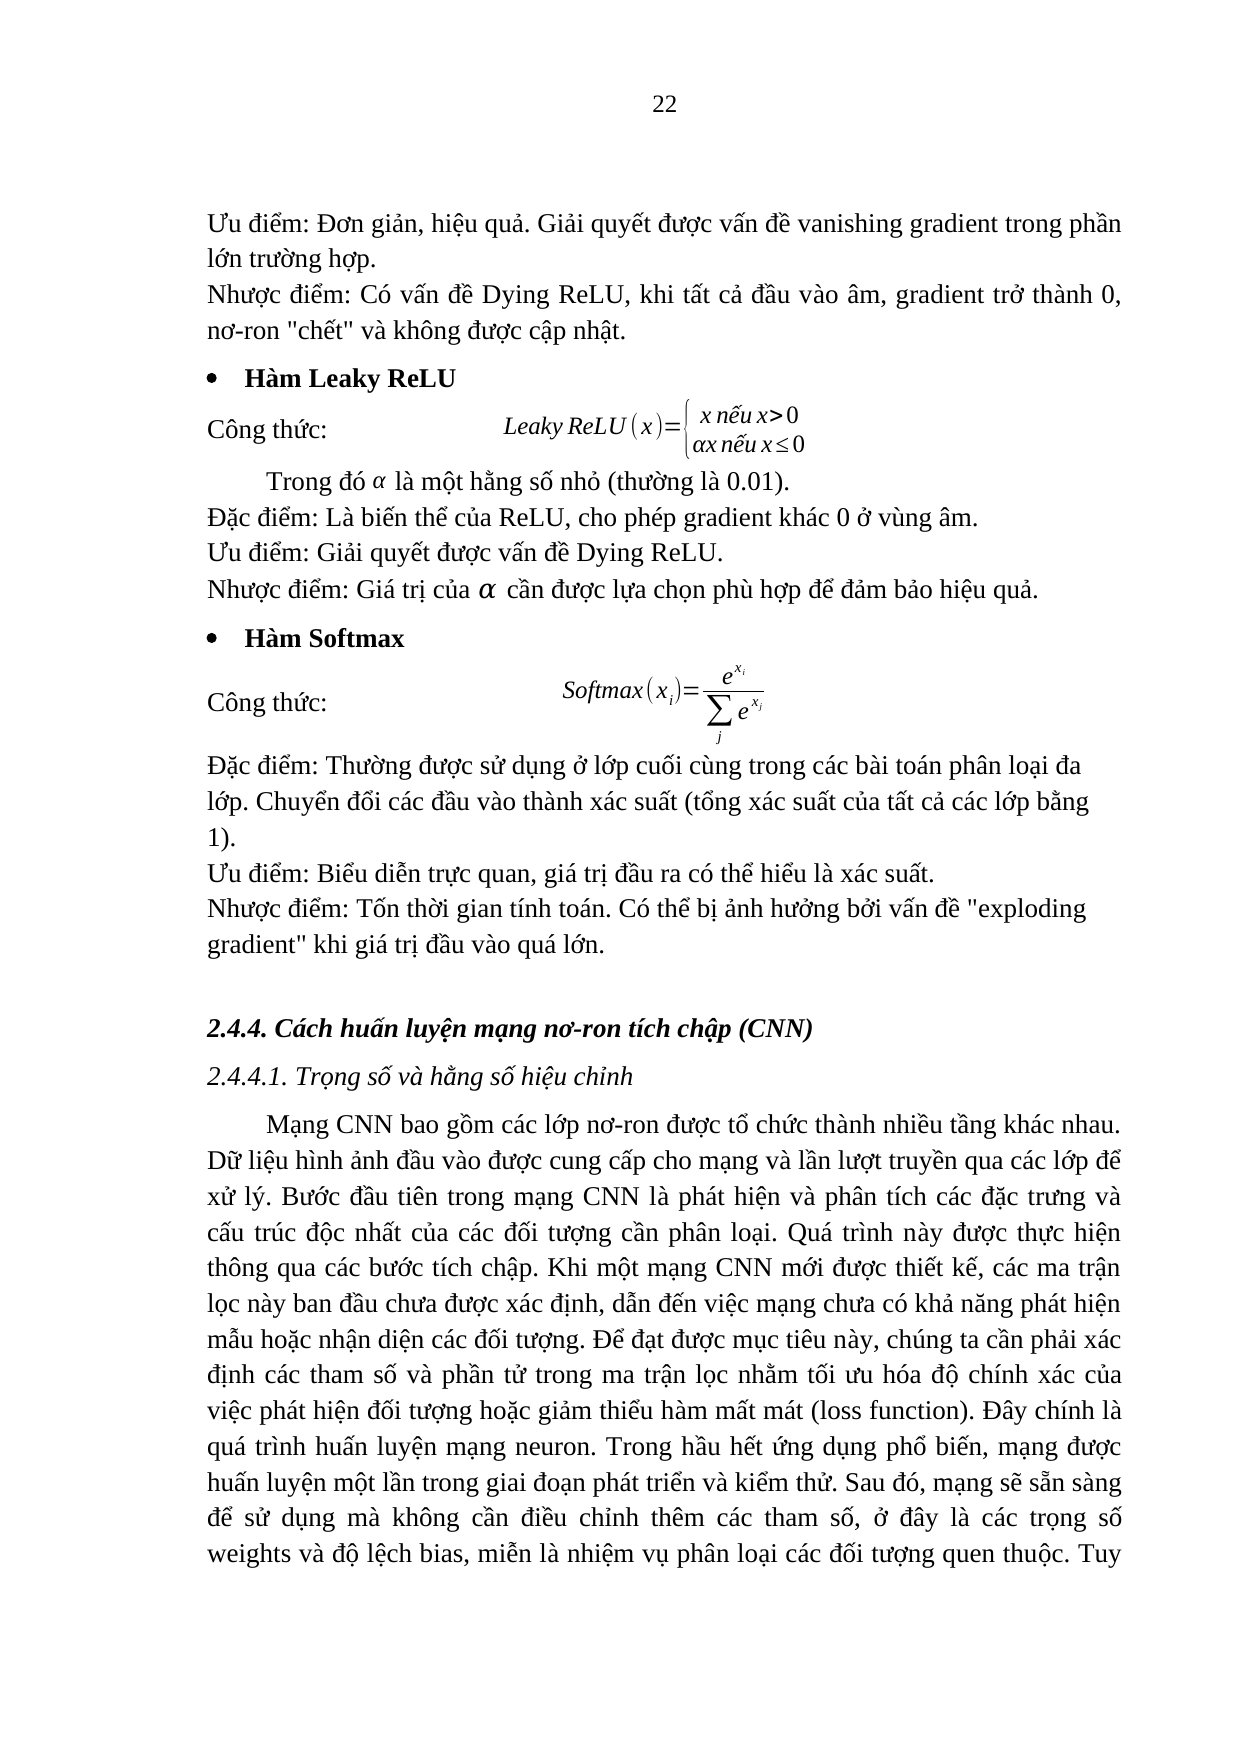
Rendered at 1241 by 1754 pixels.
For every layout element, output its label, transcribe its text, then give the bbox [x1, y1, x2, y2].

text Đặc điểm: Thường được sử dụng ở lớp cuối cùng trong các bài toán phân loại đa lớp. Chuyển đổi các đầu vào thành xác suất (tổng xác suất của tất cả các lớp bằng 1). [207, 749, 1122, 852]
text Công thức: [207, 398, 1122, 460]
list Hàm Softmax [207, 622, 1122, 653]
text Trong đó là một hằng số nhỏ (thường là 0.01). [207, 465, 1122, 496]
text Ưu điểm: Giải quyết được vấn đề Dying ReLU. [207, 536, 1122, 567]
list Hàm Leaky ReLU [207, 362, 1122, 393]
subtitle 2.4.4. Cách huấn luyện mạng nơ-ron tích chập (CNN) [207, 1012, 1122, 1043]
text Nhược điểm: Giá trị của 𝛼 cần được lựa chọn phù hợp để đảm bảo hiệu quả. [207, 572, 1122, 605]
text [207, 1108, 1122, 1568]
text Ưu điểm: Đơn giản, hiệu quả. Giải quyết được vấn đề vanishing gradient trong phần lớn trường hợp. [207, 207, 1122, 274]
text Nhược điểm: Có vấn đề Dying ReLU, khi tất cả đầu vào âm, gradient trở thành 0, nơ-ron "chết" và không được cập nhật. [207, 278, 1122, 345]
text Nhược điểm: Tốn thời gian tính toán. Có thể bị ảnh hưởng bởi vấn đề "exploding gradient" khi giá trị đầu vào quá lớn. [207, 892, 1122, 959]
subtitle 2.4.4.1. Trọng số và hằng số hiệu chỉnh [207, 1060, 1122, 1091]
text Ưu điểm: Biểu diễn trực quan, giá trị đầu ra có thể hiểu là xác suất. [207, 857, 1122, 888]
text Công thức: [207, 658, 1122, 745]
text Đặc điểm: Là biến thể của ReLU, cho phép gradient khác 0 ở vùng âm. [207, 501, 1122, 532]
